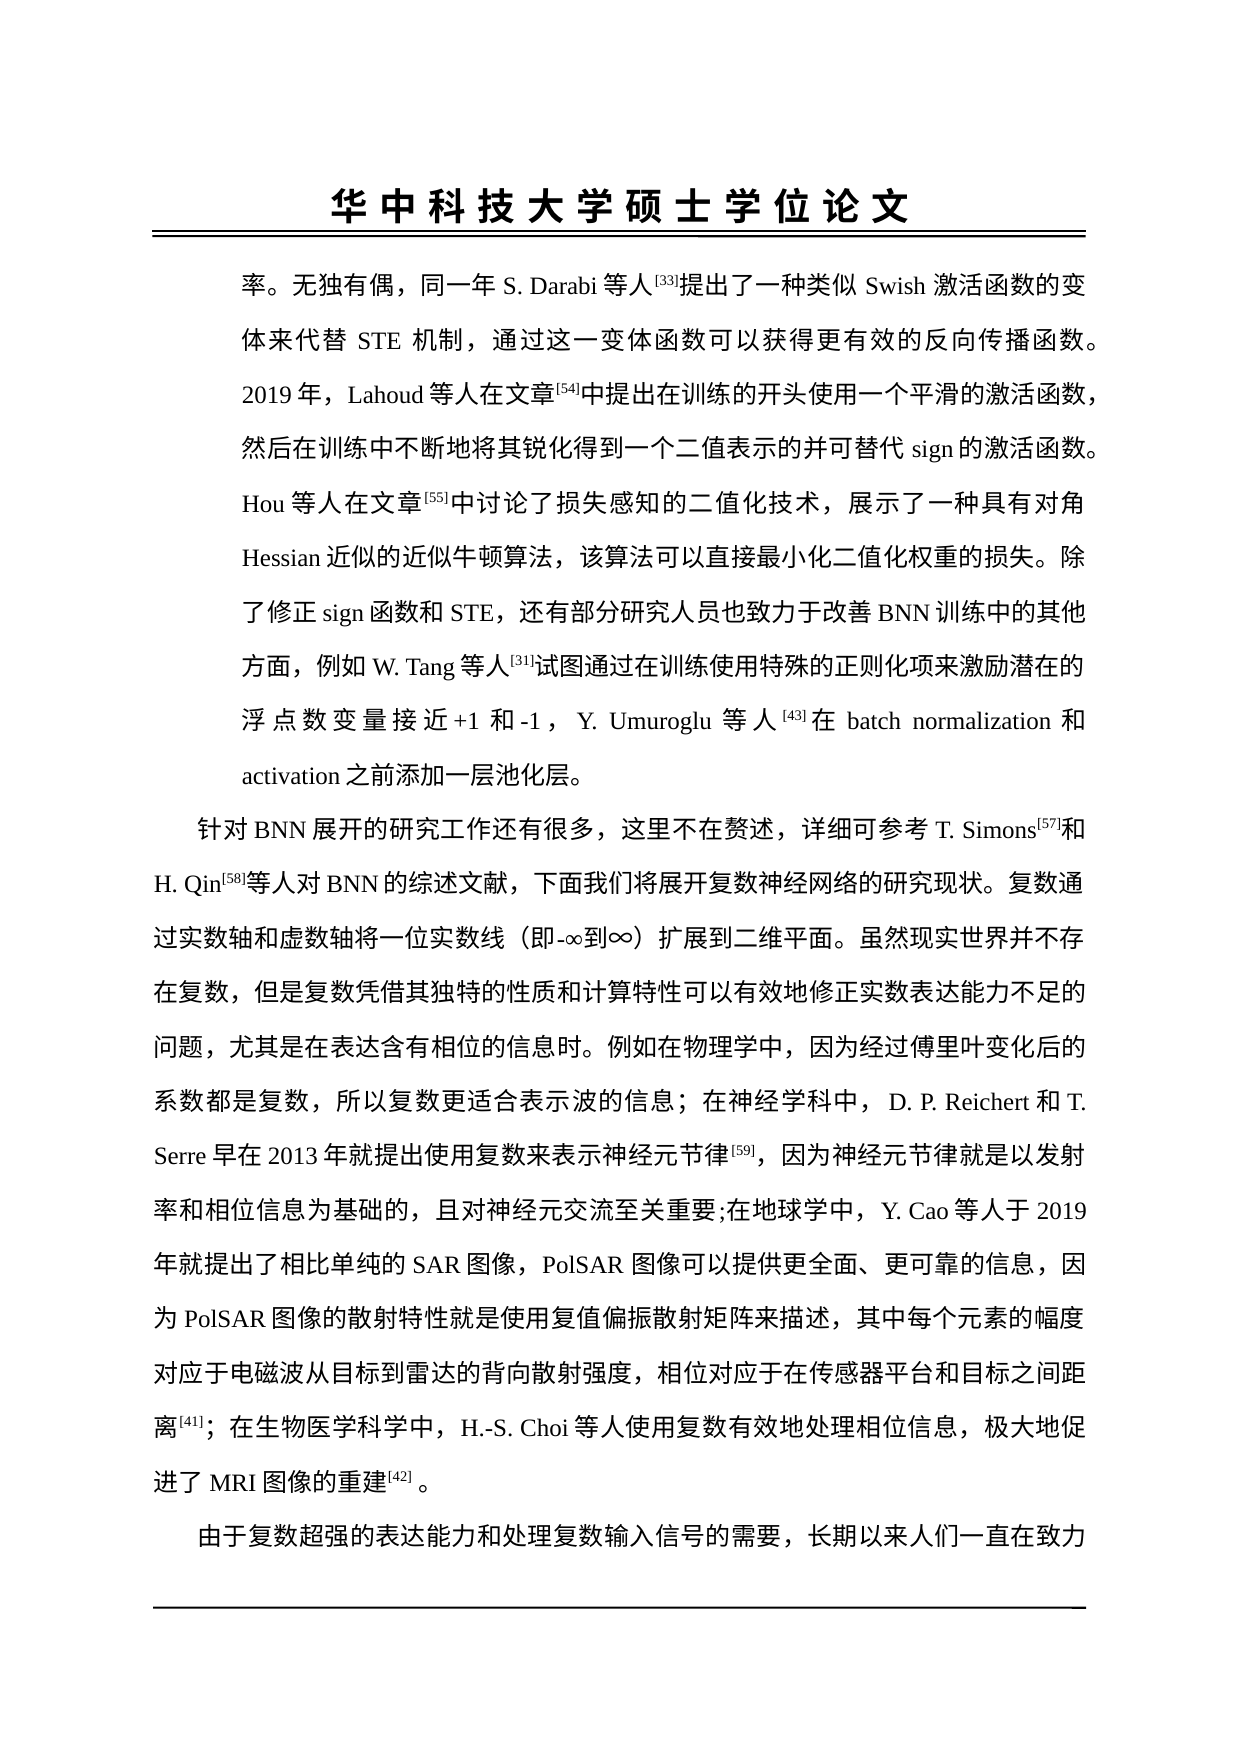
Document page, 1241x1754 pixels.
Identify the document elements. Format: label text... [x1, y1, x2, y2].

text 针对BNN展开的研究工作还有很多，这里不在赘述，详细可参考T. Simons[57]和H. Qin[58]等人对BNN的综述文献，下面我们将展开复数神经网络的研究现状。复数通过实数轴和虚数轴将一位实数线（即-∞到∞）扩展到二维平面。虽然现实世界并不存在复数，但是复数凭借其独特的性质和计算特性可以有效地修正实数表达能力不足的问题，尤其是在表达含有相位的信息时。例如在物理学中，因为经过傅里叶变化后的系数都是复数，所以复数更适合表示波的信息；在神经学科中，D. P. Reichert和T. Serre早在2013年就提出使用复数来表示神经元节律[59]，因为神经元节律就是以发射率和相位信息为基础的，且对神经元交流至关重要;在地球学中，Y. Cao等人于2019年就提出了相比单纯的SAR图像，PolSAR 图像可以提供更全面、更可靠的信息，因为PolSAR图像的散射特性就是使用复值偏振散射矩阵来描述，其中每个元素的幅度对应于电磁波从目标到雷达的背向散射强度，相位对应于在传感器平台和目标之间距离[41]；在生物医学科学中，H.-S. Choi等人使用复数有效地处理相位信息，极大地促进了 MRI 图像的重建[42] 。 [153, 809, 1087, 1498]
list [198, 266, 1087, 791]
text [153, 1516, 1087, 1553]
